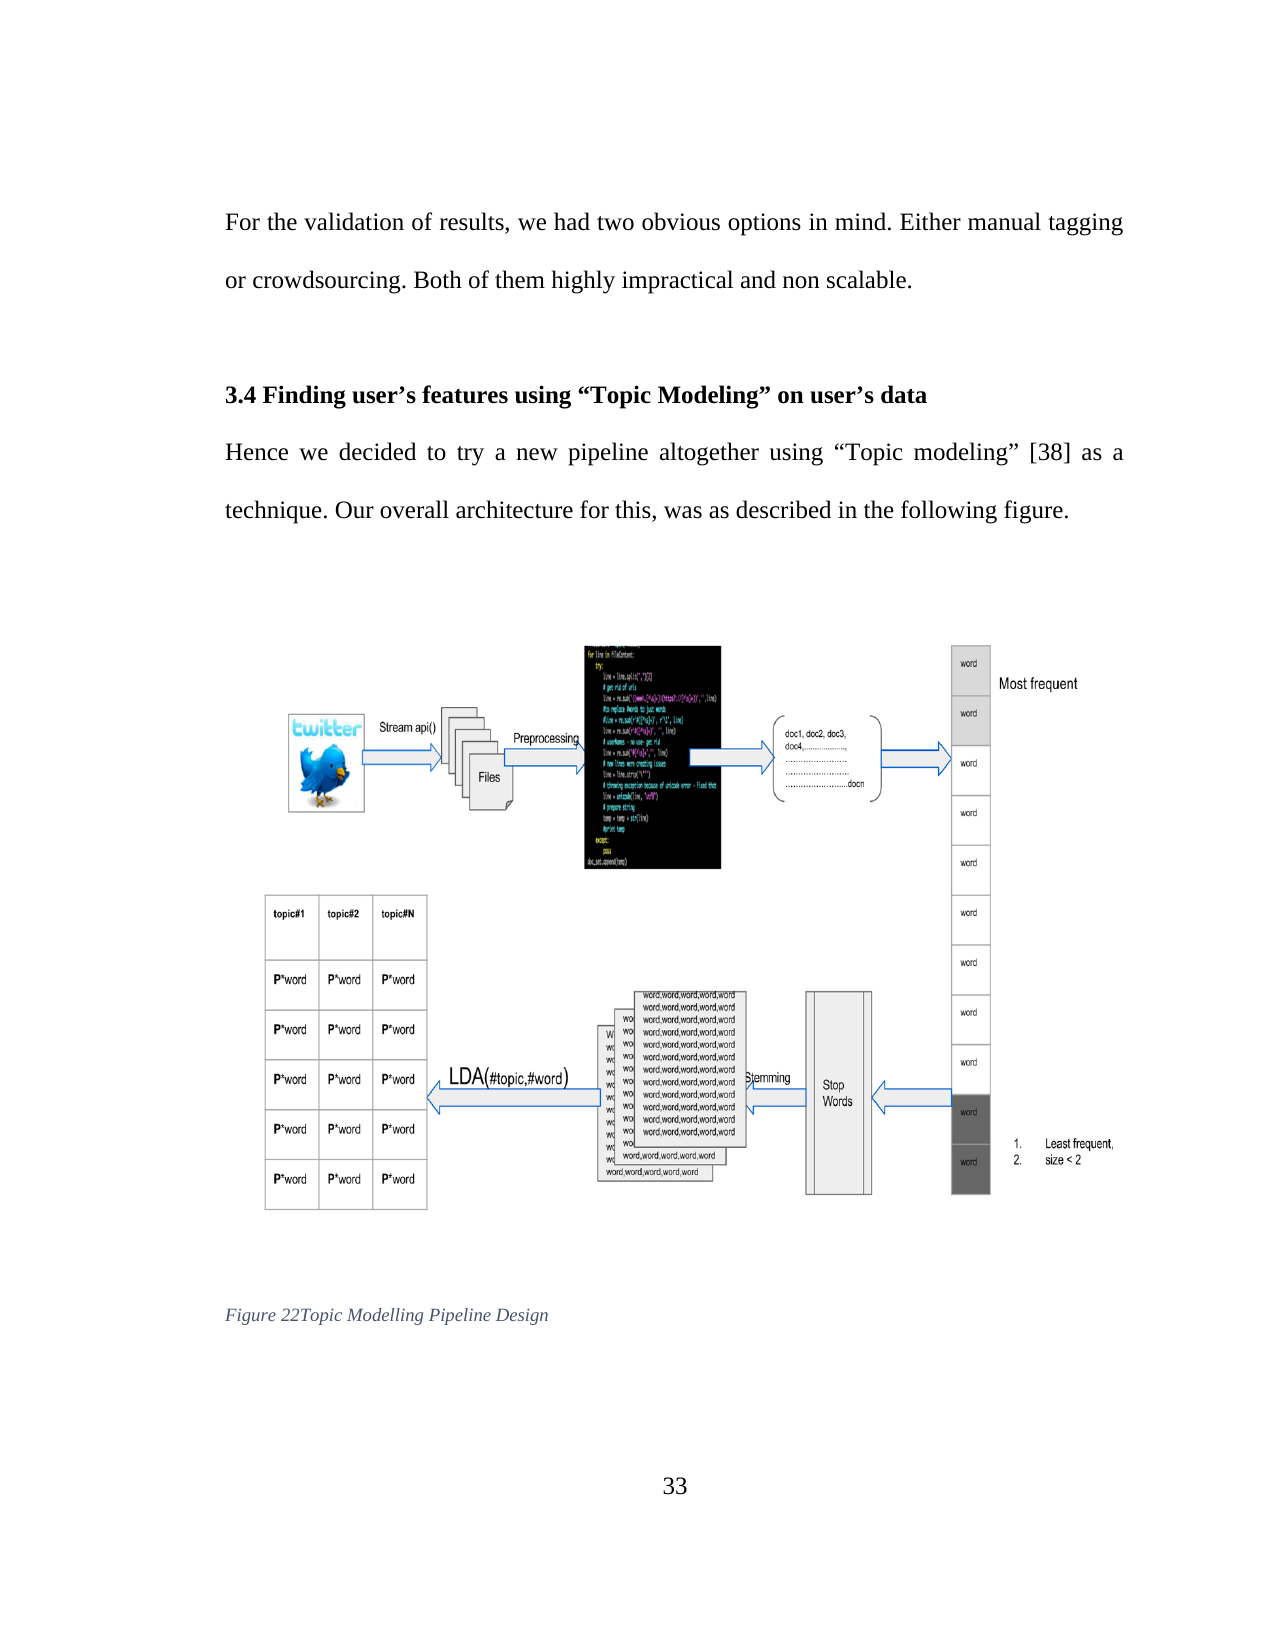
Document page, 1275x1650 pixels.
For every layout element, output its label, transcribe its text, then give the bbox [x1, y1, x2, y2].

text For the validation of results, we had two obvious options in mind. Either manual tagging or crowdsourcing. Both of them highly impractical and non scalable. [225, 207, 1125, 294]
text Hence we decided to try a new pipeline altogether using “Topic modeling” [38] as a technique. Our overall architecture for this, was as described in the following figure. [225, 437, 1125, 524]
text 3.4 Finding user’s features using “Topic Modeling” on user’s data [225, 380, 1125, 409]
picture [225, 610, 1125, 1276]
